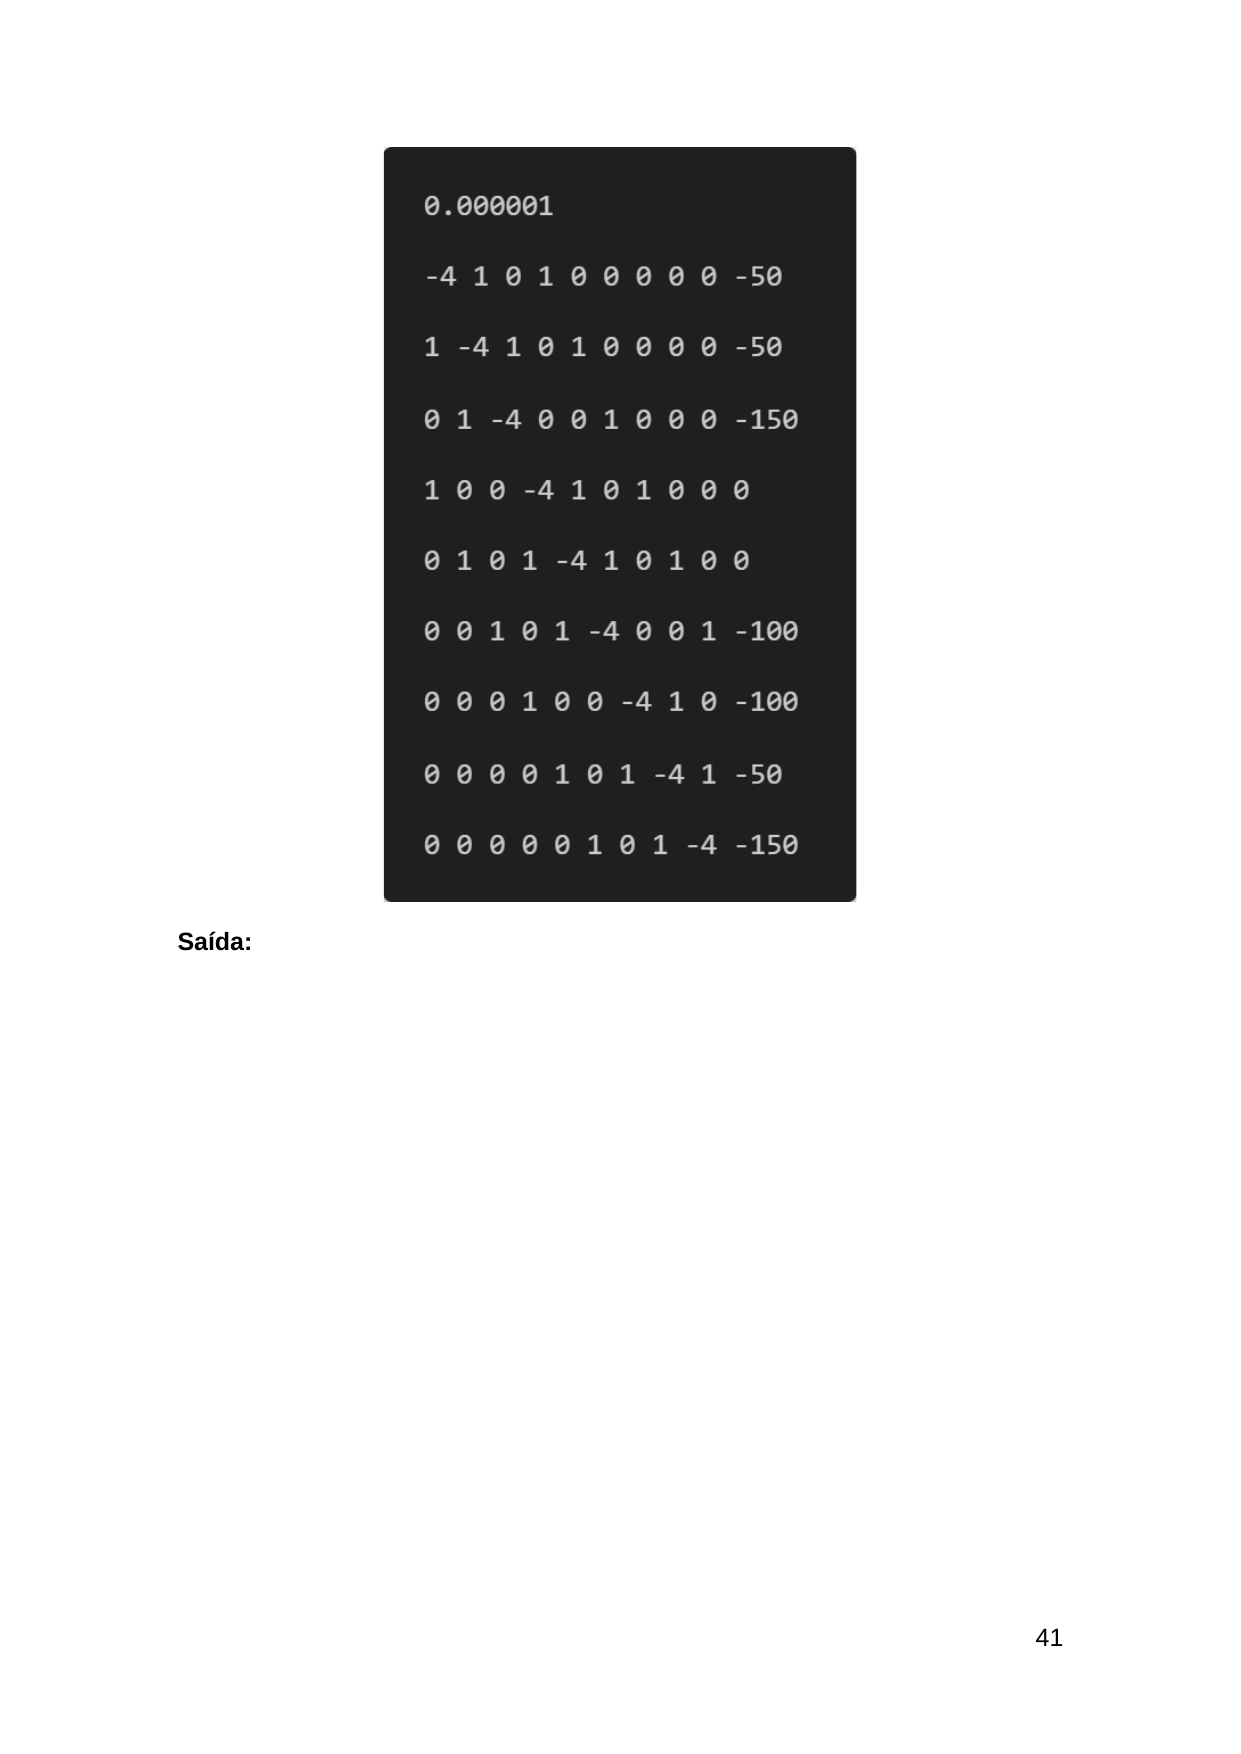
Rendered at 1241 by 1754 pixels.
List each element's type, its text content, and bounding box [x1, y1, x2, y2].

picture [383, 147, 857, 902]
text Saída: [177, 927, 1063, 956]
